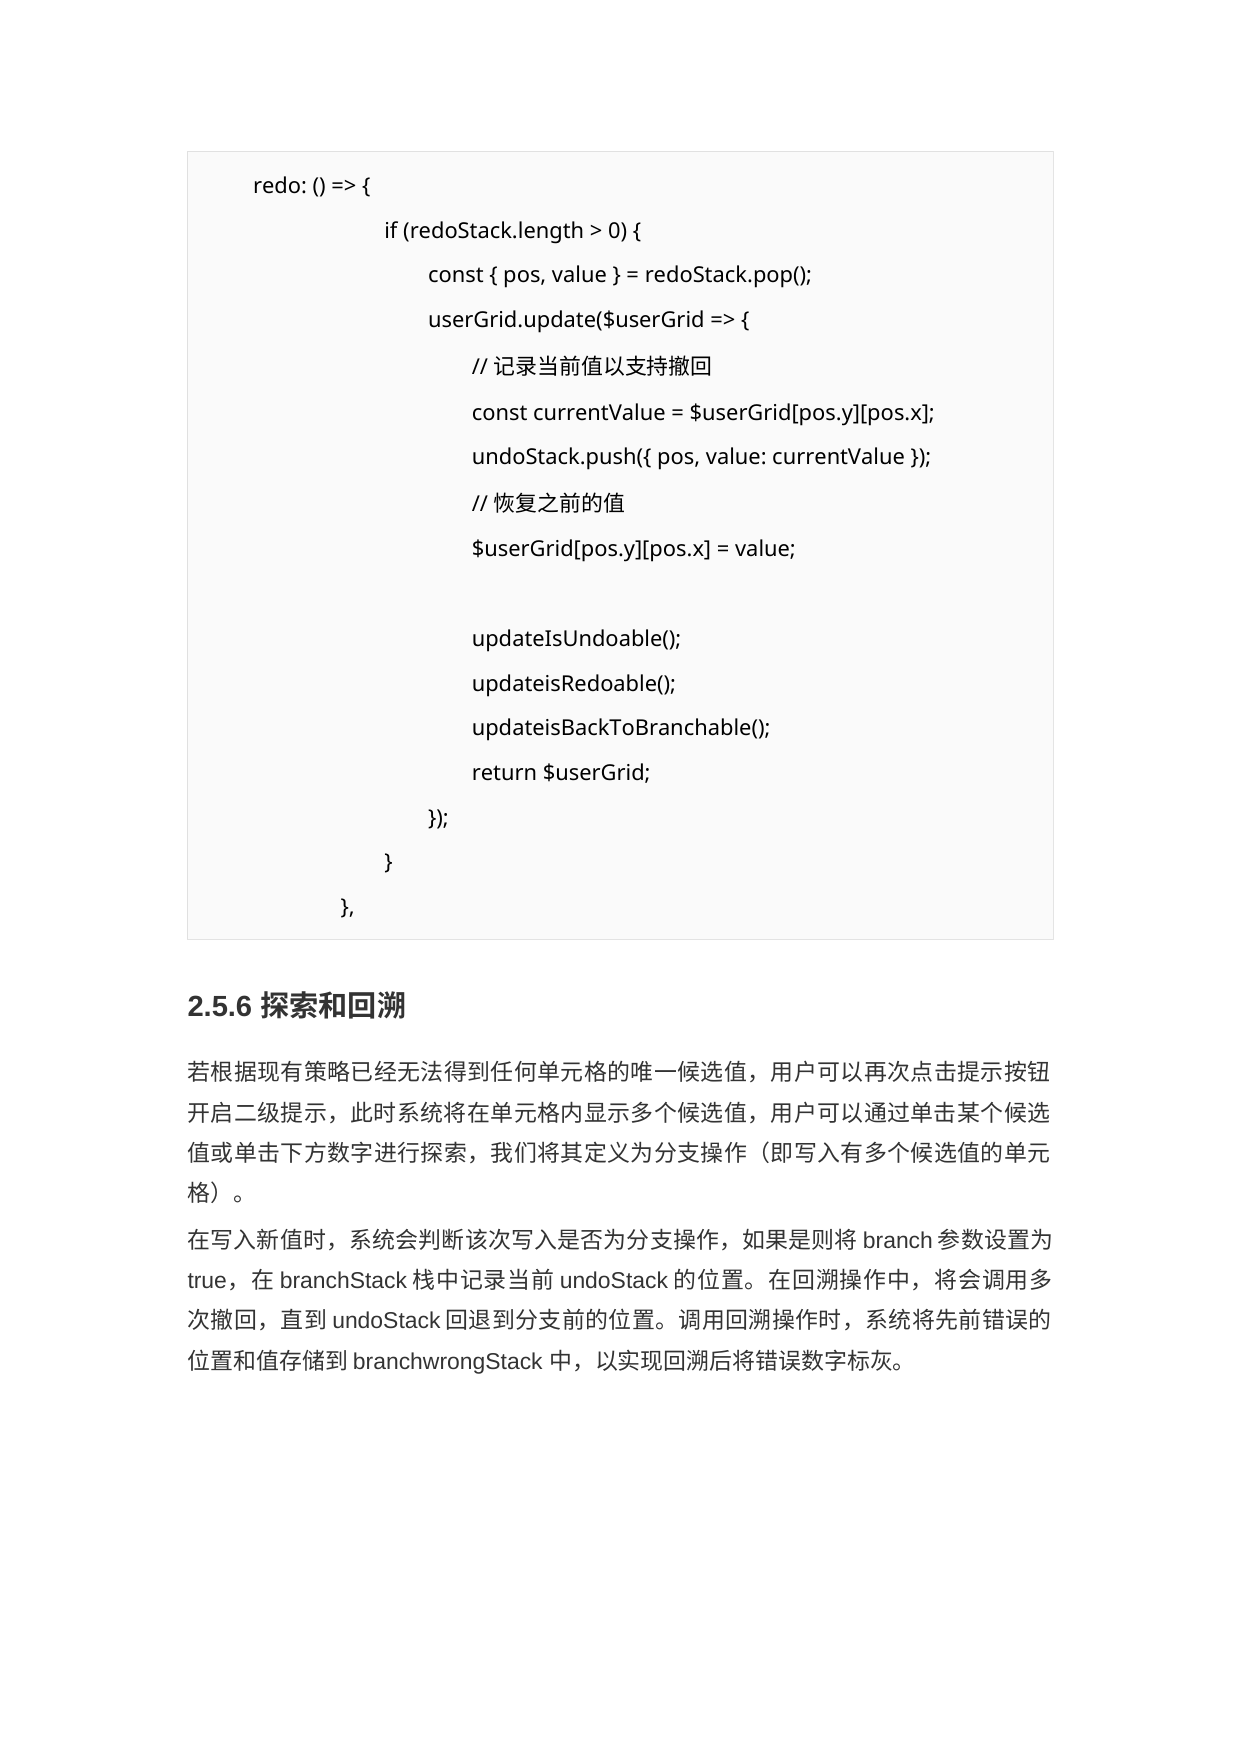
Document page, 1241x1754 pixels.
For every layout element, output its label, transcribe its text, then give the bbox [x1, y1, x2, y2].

text 在写入新值时，系统会判断该次写入是否为分支操作，如果是则将branch参数设置为 true，在branchStack栈中记录当前undoStack的位置。在回溯操作中，将会调用多次撤回，直到undoStack回退到分支前的位置。调用回溯操作时，系统将先前错误的位置和值存储到 branchwrongStack 中，以实现回溯后将错误数字标灰。 [187, 1218, 1053, 1379]
subtitle 2.5.6 探索和回溯 [187, 964, 1053, 1044]
text 若根据现有策略已经无法得到任何单元格的唯一候选值，用户可以再次点击提示按钮开启二级提示，此时系统将在单元格内显示多个候选值，用户可以通过单击某个候选值或单击下方数字进行探索，我们将其定义为分支操作（即写入有多个候选值的单元格）。 [187, 1051, 1053, 1212]
